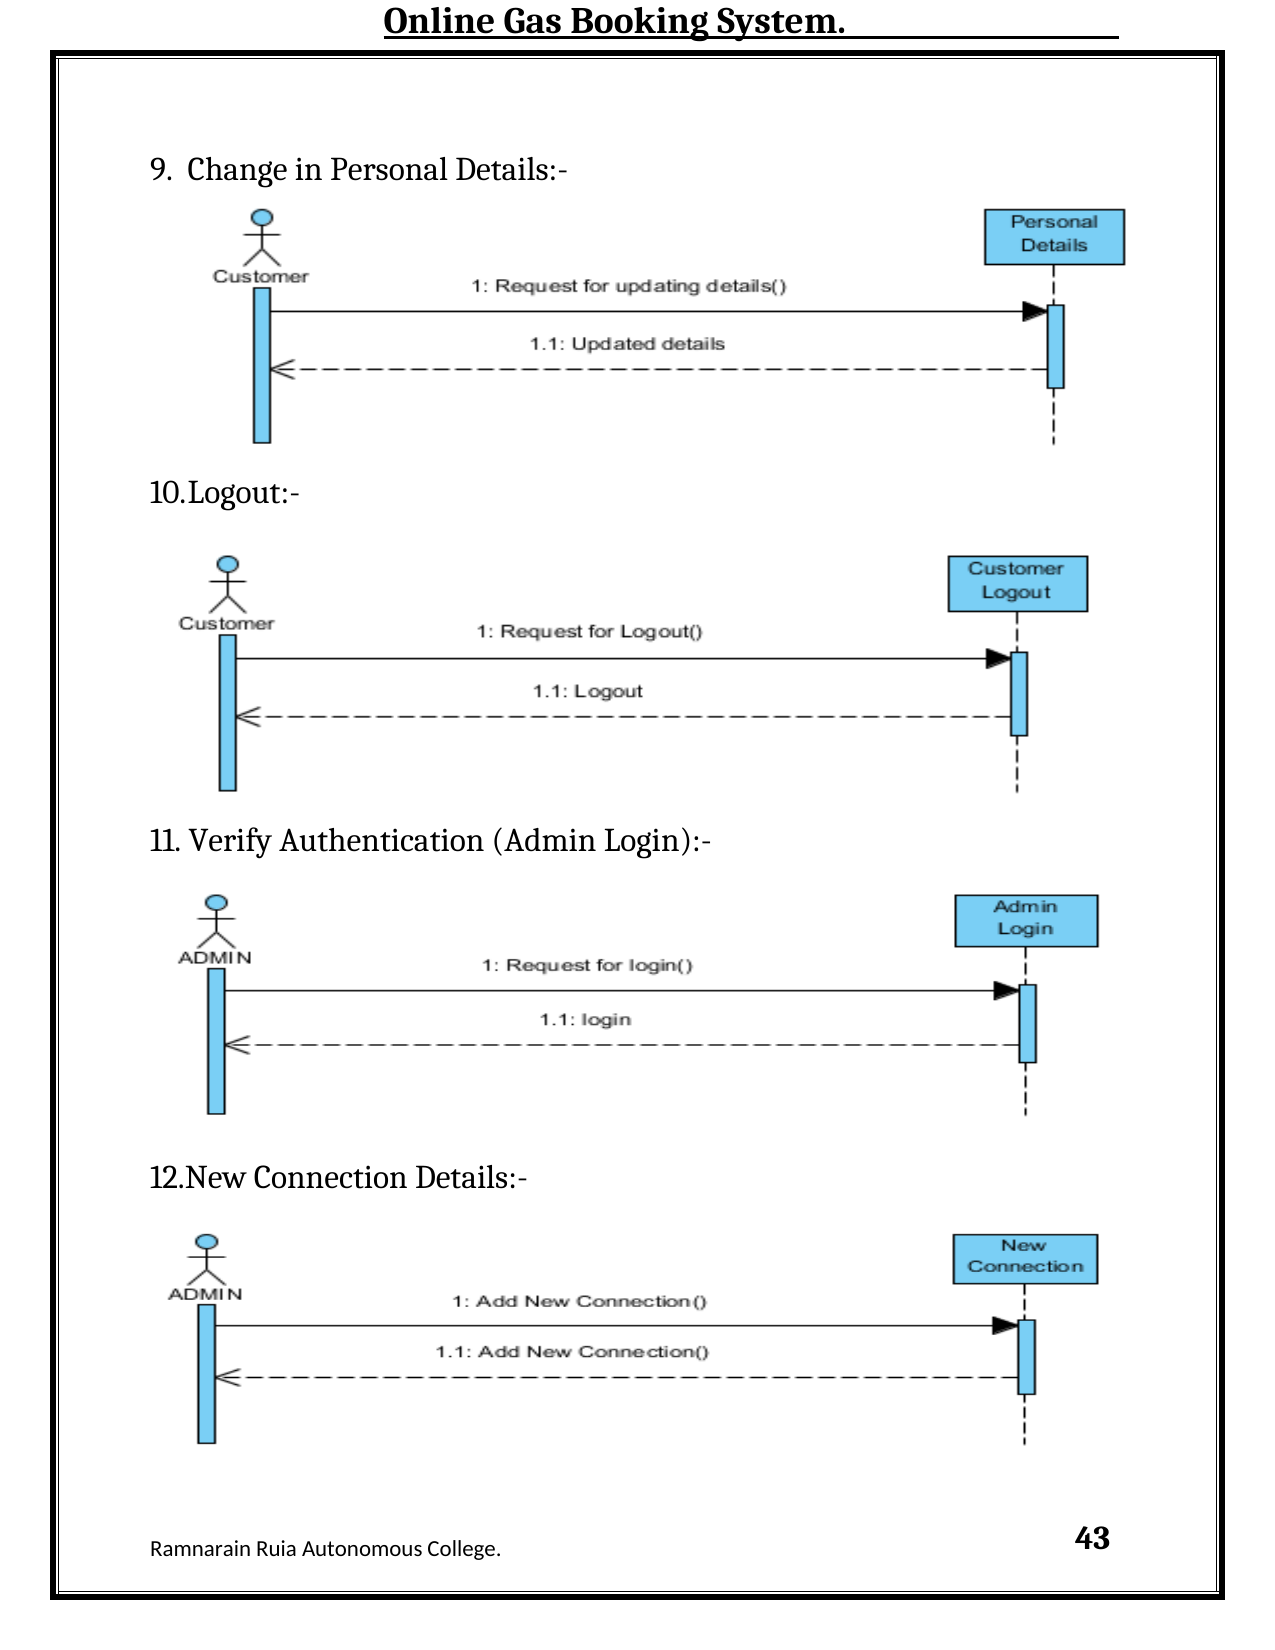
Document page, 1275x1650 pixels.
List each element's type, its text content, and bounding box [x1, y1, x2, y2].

text 12.New Connection Details:- [150, 1158, 1125, 1197]
picture [157, 538, 1115, 817]
picture [150, 1223, 1125, 1461]
picture [150, 886, 1125, 1134]
picture [187, 192, 1168, 469]
list Logout:- [150, 473, 1125, 511]
